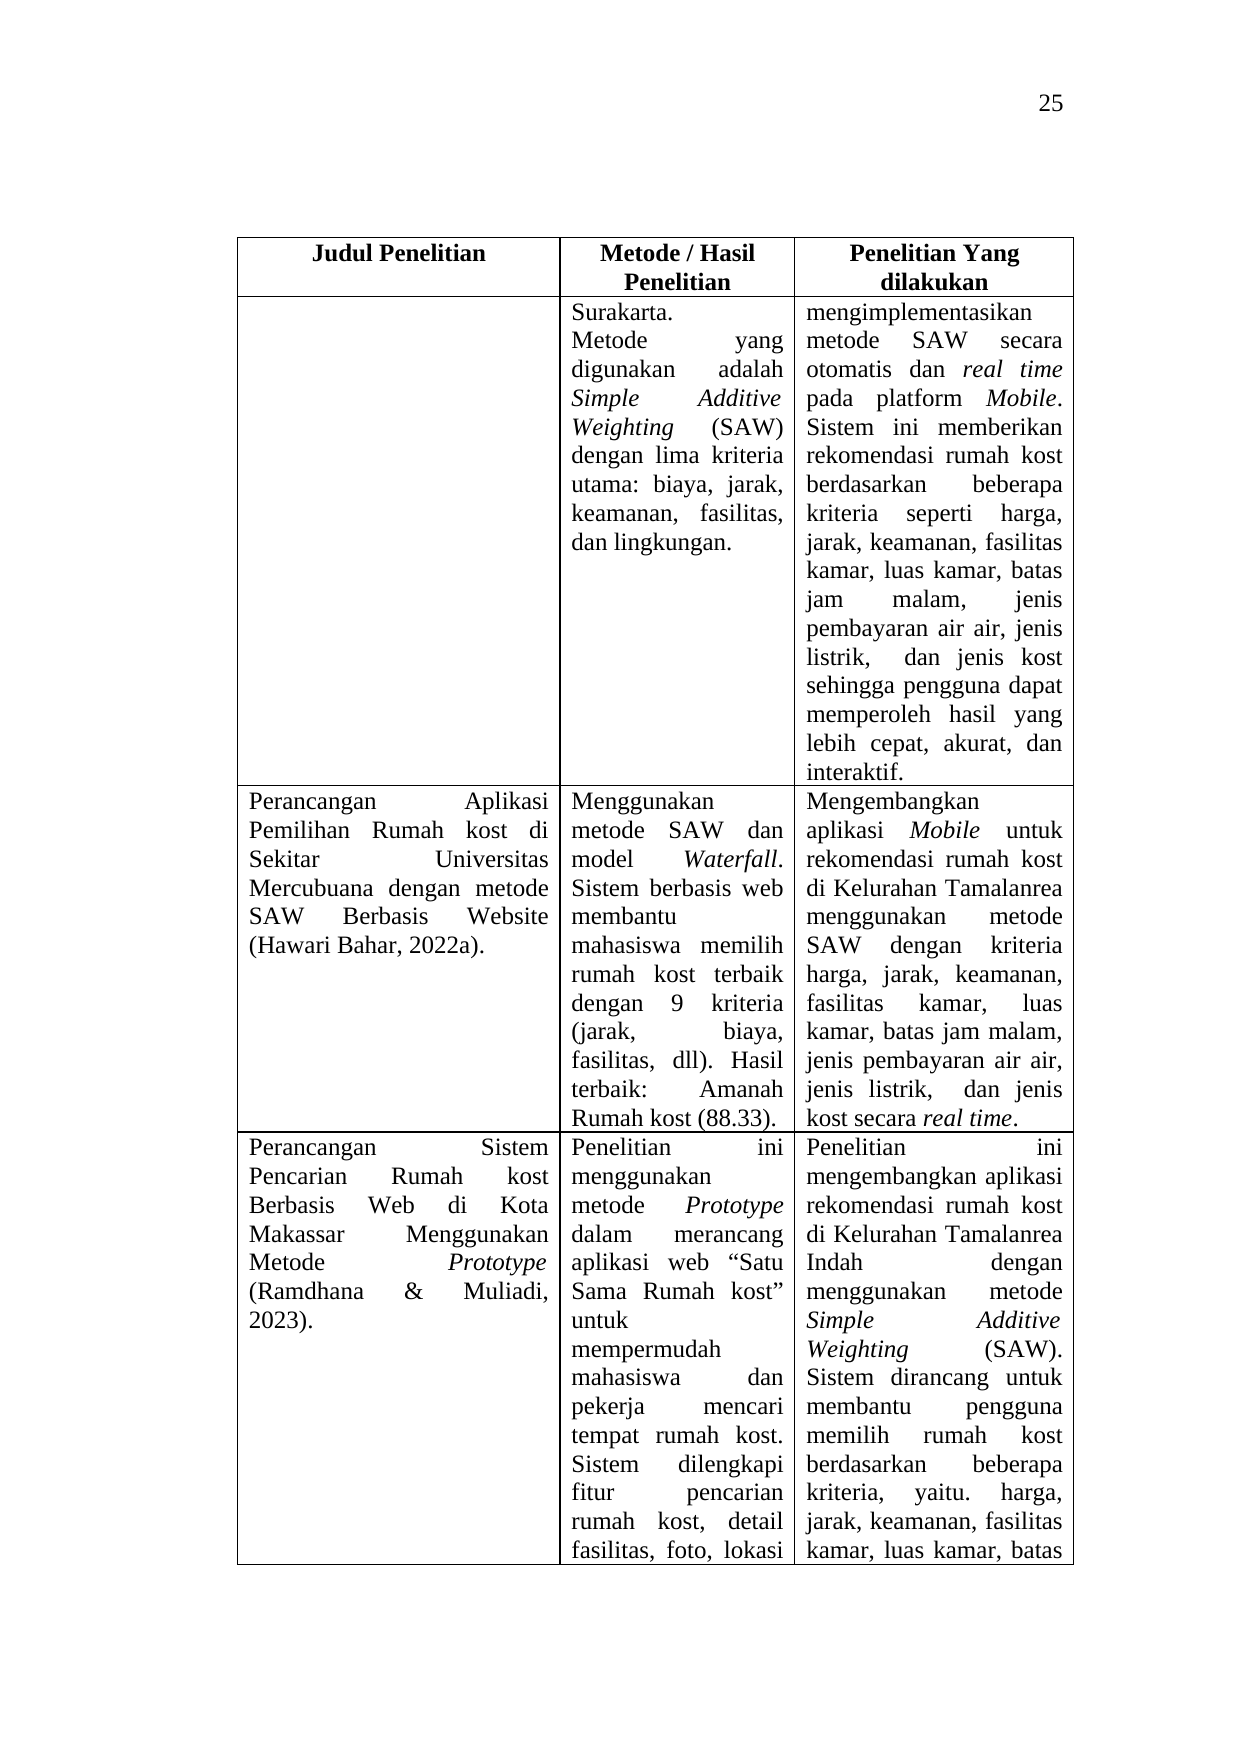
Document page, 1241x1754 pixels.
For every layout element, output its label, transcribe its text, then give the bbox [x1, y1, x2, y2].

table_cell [238, 1133, 559, 1564]
table_header Judul Penelitian [238, 238, 559, 296]
table_header Metode / Hasil Penelitian [561, 238, 794, 296]
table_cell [561, 1133, 794, 1564]
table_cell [238, 297, 559, 785]
table_cell Perancangan Aplikasi Pemilihan Rumah kost di Sekitar Universitas Mercubuana dengan metode SAW Berbasis Website . [238, 786, 559, 1131]
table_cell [561, 297, 794, 785]
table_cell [795, 297, 1073, 785]
table_header Penelitian Yang dilakukan [795, 238, 1073, 296]
table_cell Menggunakan metode SAW dan model Waterfall. Sistem berbasis web membantu mahasiswa memilih rumah kost terbaik dengan 9 kriteria (jarak, biaya, fasilitas, dll). Hasil terbaik: Amanah Rumah kost (88.33). [561, 786, 794, 1131]
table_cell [795, 1133, 1073, 1564]
table_cell Mengembangkan aplikasi Mobile untuk rekomendasi rumah kost di Kelurahan Tamalanrea menggunakan metode SAW dengan kriteria harga, jarak, keamanan, fasilitas kamar, luas kamar, batas jam malam, jenis pembayaran air air, jenis listrik, dan jenis kost secara real time. [795, 786, 1073, 1131]
